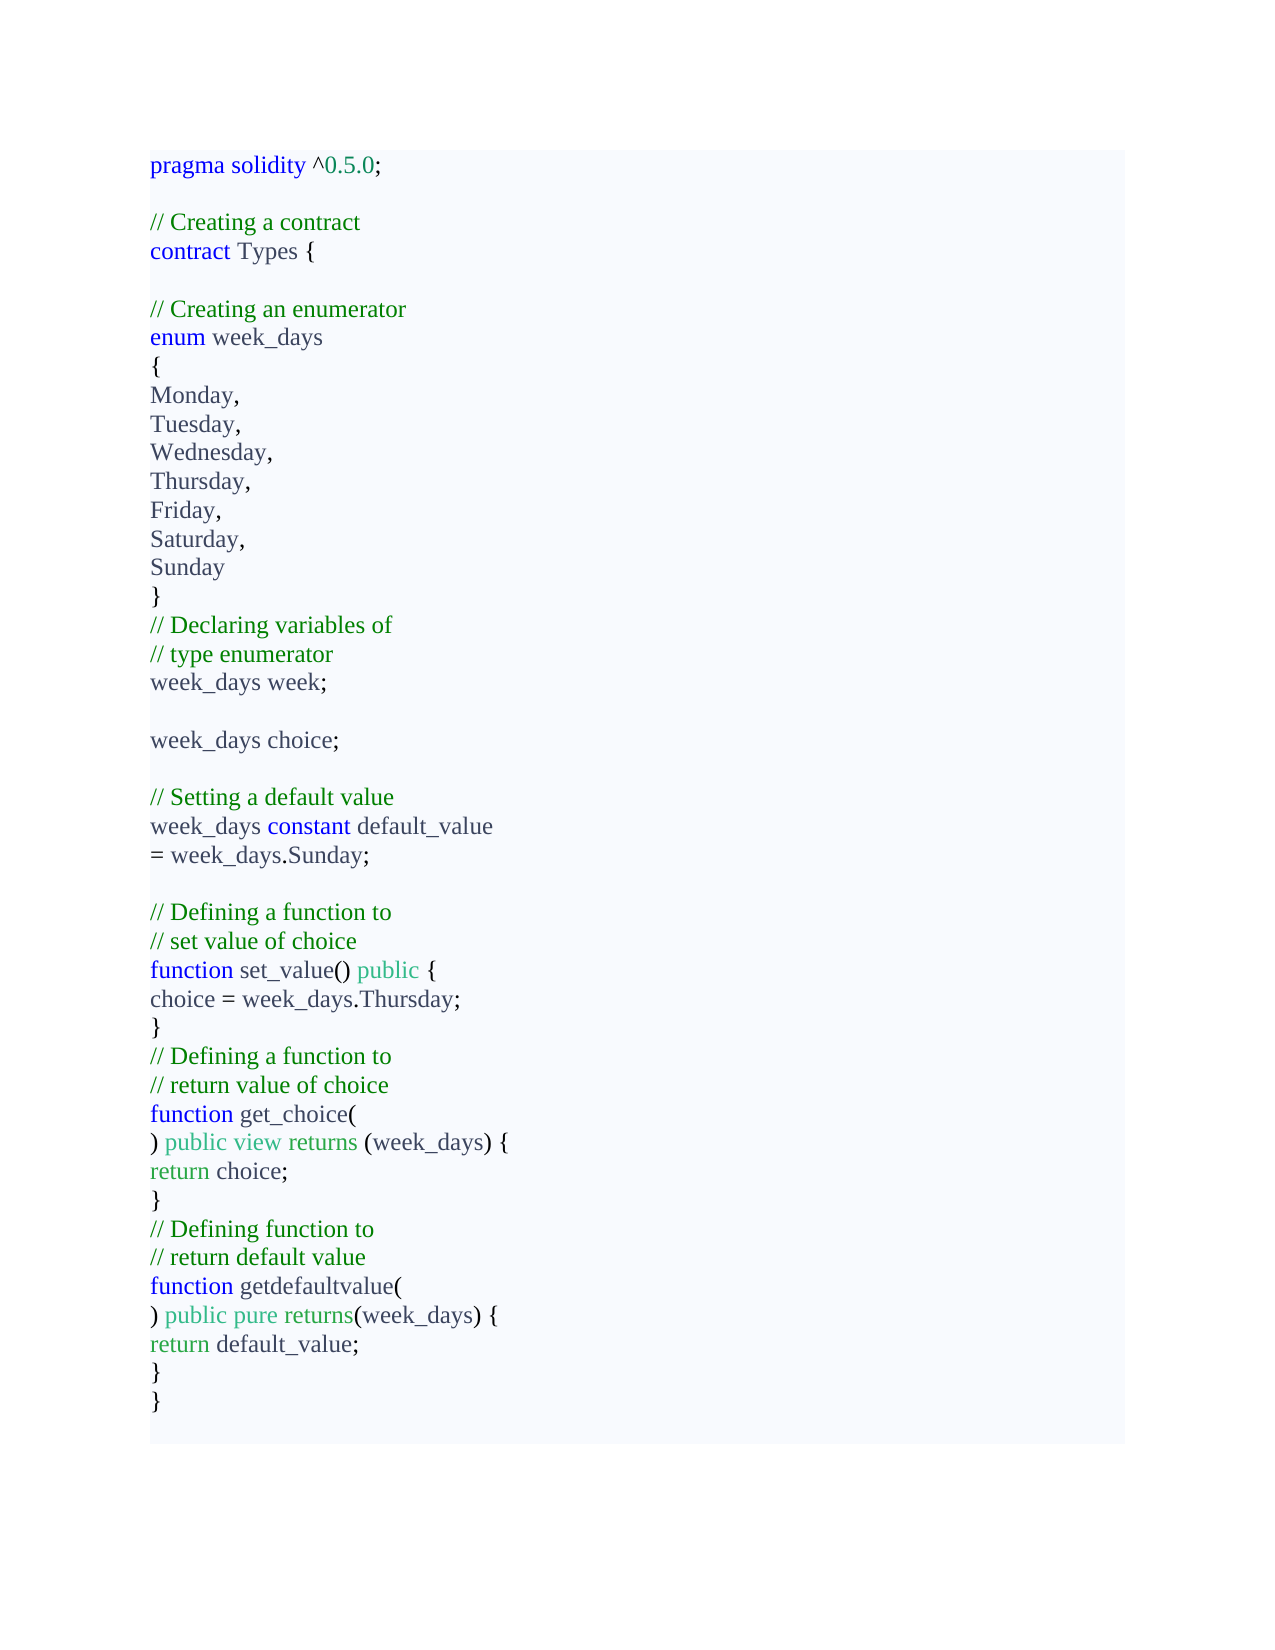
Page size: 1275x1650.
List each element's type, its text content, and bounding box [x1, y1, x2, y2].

text Thursday, [150, 466, 1125, 495]
text week_days choice; [150, 725, 1125, 754]
text // Defining a function to [150, 897, 1125, 926]
text } [150, 1357, 1125, 1386]
text return choice; [150, 1156, 1125, 1185]
text // Creating an enumerator [150, 294, 1125, 322]
text Monday, [150, 380, 1125, 409]
text // return default value [150, 1242, 1125, 1271]
text choice = week_days.Thursday; [150, 984, 1125, 1012]
text contract Types { [150, 236, 1125, 265]
text // Declaring variables of [150, 610, 1125, 639]
text = week_days.Sunday; [150, 840, 1125, 869]
text } [150, 1386, 1125, 1415]
text // Creating a contract [150, 207, 1125, 236]
text // Defining function to [150, 1214, 1125, 1242]
text Sunday [150, 552, 1125, 581]
text Tuesday, [150, 409, 1125, 437]
text // return value of choice [150, 1070, 1125, 1099]
text ) public pure returns(week_days) { [150, 1300, 1125, 1329]
text week_days constant default_value [150, 811, 1125, 840]
text // type enumerator [150, 639, 1125, 667]
text week_days week; [150, 667, 1125, 696]
text } [150, 1012, 1125, 1041]
text function set_value() public { [150, 955, 1125, 984]
text enum week_days [150, 322, 1125, 351]
text Saturday, [150, 524, 1125, 552]
text } [150, 581, 1125, 610]
text return default_value; [150, 1329, 1125, 1357]
text { [150, 351, 1125, 380]
text function get_choice( [150, 1099, 1125, 1127]
text // Setting a default value [150, 782, 1125, 811]
text ) public view returns (week_days) { [150, 1127, 1125, 1156]
text // set value of choice [150, 926, 1125, 955]
text pragma solidity ^0.5.0; [150, 150, 1125, 179]
text // Defining a function to [150, 1041, 1125, 1070]
text function getdefaultvalue( [150, 1271, 1125, 1300]
text Wednesday, [150, 437, 1125, 466]
text Friday, [150, 495, 1125, 524]
text } [150, 1185, 1125, 1214]
